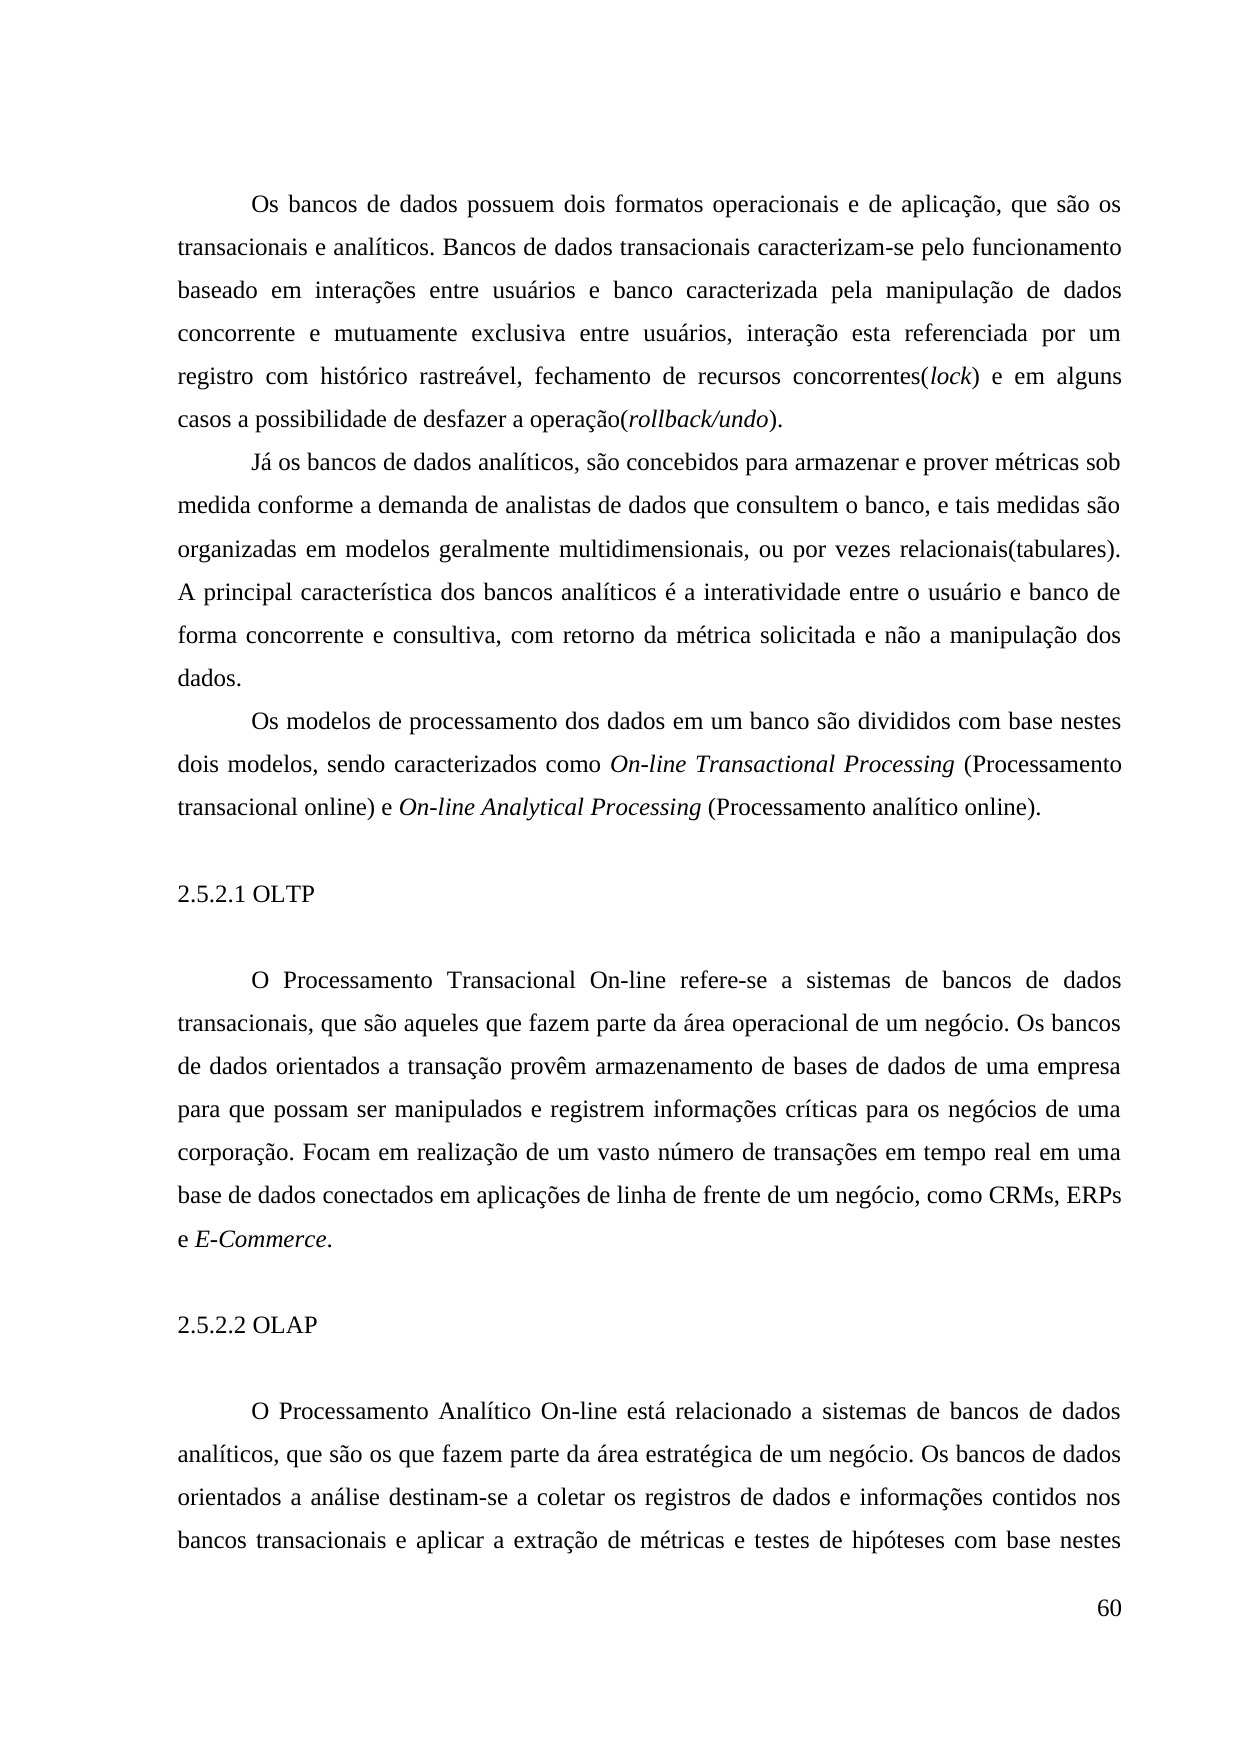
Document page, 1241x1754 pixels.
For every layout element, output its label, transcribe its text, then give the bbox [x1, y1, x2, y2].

text Já os bancos de dados analíticos, são concebidos para armazenar e prover métricas sob medida conforme a demanda de analistas de dados que consultem o banco, e tais medidas são organizadas em modelos geralmente multidimensionais, ou por vezes relacionais(tabulares). A principal característica dos bancos analíticos é a interatividade entre o usuário e banco de forma concorrente e consultiva, com retorno da métrica solicitada e não a manipulação dos dados. [177, 447, 1122, 692]
text Os modelos de processamento dos dados em um banco são divididos com base nestes dois modelos, sendo caracterizados como On-line Transactional Processing (Processamento transacional online) e On-line Analytical Processing (Processamento analítico online). [177, 706, 1122, 821]
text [177, 1396, 1122, 1554]
text O Processamento Transacional On-line refere-se a sistemas de bancos de dados transacionais, que são aqueles que fazem parte da área operacional de um negócio. Os bancos de dados orientados a transação provêm armazenamento de bases de dados de uma empresa para que possam ser manipulados e registrem informações críticas para os negócios de uma corporação. Focam em realização de um vasto número de transações em tempo real em uma base de dados conectados em aplicações de linha de frente de um negócio, como CRMs, ERPs e E-Commerce. [177, 965, 1122, 1252]
text Os bancos de dados possuem dois formatos operacionais e de aplicação, que são os transacionais e analíticos. Bancos de dados transacionais caracterizam-se pelo funcionamento baseado em interações entre usuários e banco caracterizada pela manipulação de dados concorrente e mutuamente exclusiva entre usuários, interação esta referenciada por um registro com histórico rastreável, fechamento de recursos concorrentes(lock) e em alguns casos a possibilidade de desfazer a operação(rollback/undo). [177, 189, 1122, 433]
subtitle 2.5.2.1 OLTP [177, 879, 1122, 907]
subtitle 2.5.2.2 OLAP [177, 1310, 1122, 1339]
